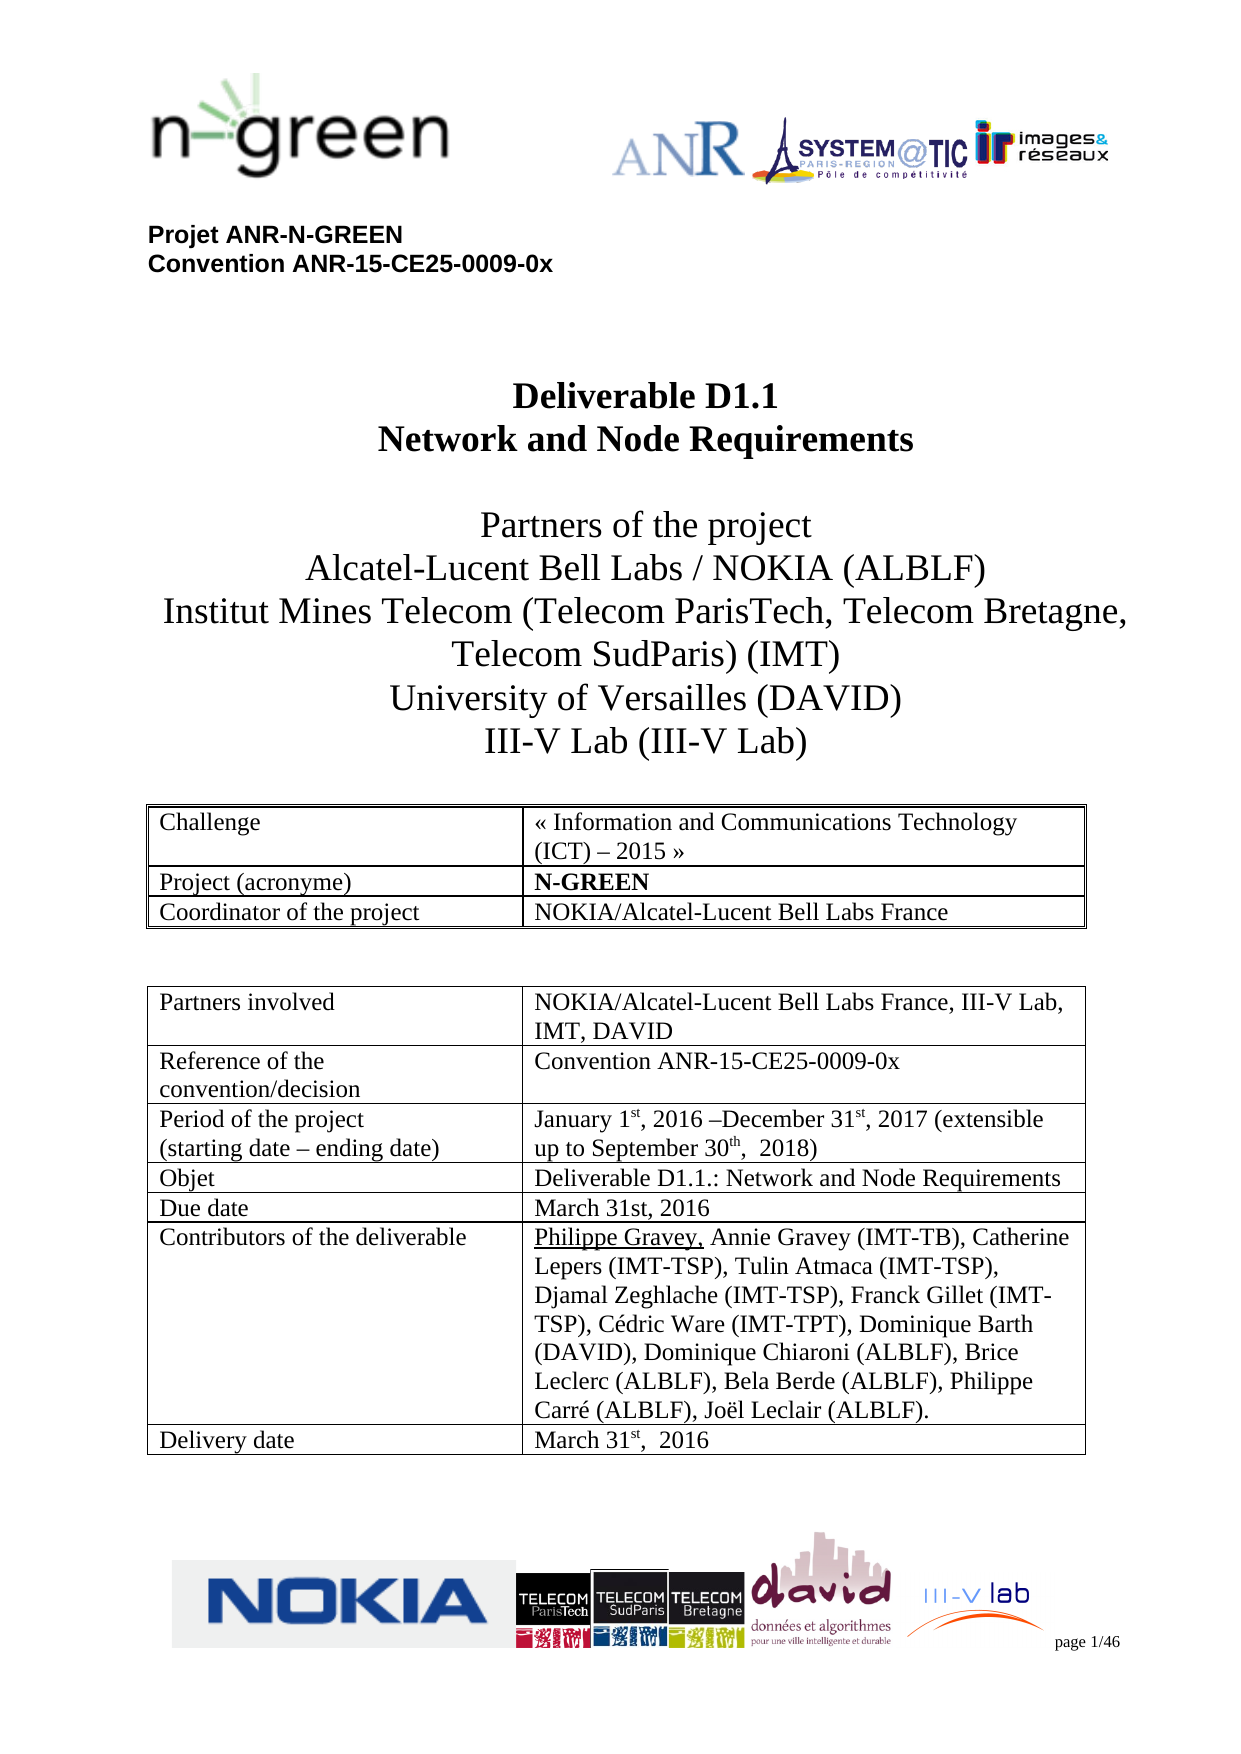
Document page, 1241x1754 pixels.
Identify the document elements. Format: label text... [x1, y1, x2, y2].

table_cell Reference of the convention/decision [148, 1046, 522, 1103]
table_cell Convention ANR-15-CE25-0009-0x [523, 1046, 1085, 1103]
table_cell Objet [148, 1163, 522, 1192]
table_header NOKIA/Alcatel-Lucent Bell Labs France, III-V Lab, IMT, DAVID [523, 987, 1085, 1045]
table_header « Information and Communications Technology (ICT) – 2015 » [524, 808, 1084, 865]
table_cell Period of the project (starting date – ending date) [148, 1104, 522, 1162]
table_cell Coordinator of the project [149, 897, 522, 926]
table_cell Deliverable D1.1.: Network and Node Requirements [523, 1163, 1085, 1192]
table_cell Philippe Gravey, Annie Gravey (IMT-TB), Catherine Lepers (IMT-TSP), Tulin Atmaca (IMT-TSP), Djamal Zeghlache (IMT-TSP), Franck Gillet (IMT-TSP), Cédric Ware (IMT-TPT), Dominique Barth (DAVID), Dominique Chiaroni (ALBLF), Brice Leclerc (ALBLF), Bela Berde (ALBLF), Philippe Carré (ALBLF), Joël Leclair (ALBLF). [523, 1223, 1085, 1424]
text Partners of the project [148, 502, 1144, 546]
table_cell January 1st, 2016 –December 31st, 2017 (extensible up to September 30th, 2018) [523, 1104, 1085, 1162]
table_cell Project (acronyme) [149, 867, 522, 895]
table_cell Delivery date [148, 1425, 522, 1453]
table_cell N-GREEN [524, 867, 1084, 895]
table_header Challenge [149, 808, 522, 865]
table_cell March 31st, 2016 [523, 1193, 1085, 1221]
text University of Versailles (DAVID) [148, 675, 1144, 718]
picture [975, 93, 1109, 191]
table_header Projet ANR-N-GREEN Convention ANR-15-CE25-0009-0x [140, 220, 1107, 344]
table_cell NOKIA/Alcatel-Lucent Bell Labs France [524, 897, 1084, 926]
table_cell Due date [148, 1193, 522, 1221]
text Network and Node Requirements [148, 416, 1144, 459]
picture [147, 73, 454, 191]
text Institut Mines Telecom (Telecom ParisTech, Telecom Bretagne, Telecom SudParis) (IMT) [148, 589, 1144, 675]
text Alcatel-Lucent Bell Labs / NOKIA (ALBLF) [148, 546, 1144, 589]
table_header Partners involved [148, 987, 522, 1045]
text III-V Lab (III-V Lab) [148, 718, 1144, 761]
table_cell Contributors of the deliverable [148, 1223, 522, 1424]
picture [171, 1529, 1055, 1648]
table_cell March 31st, 2016 [523, 1425, 1085, 1453]
text Deliverable D1.1 [148, 373, 1144, 416]
